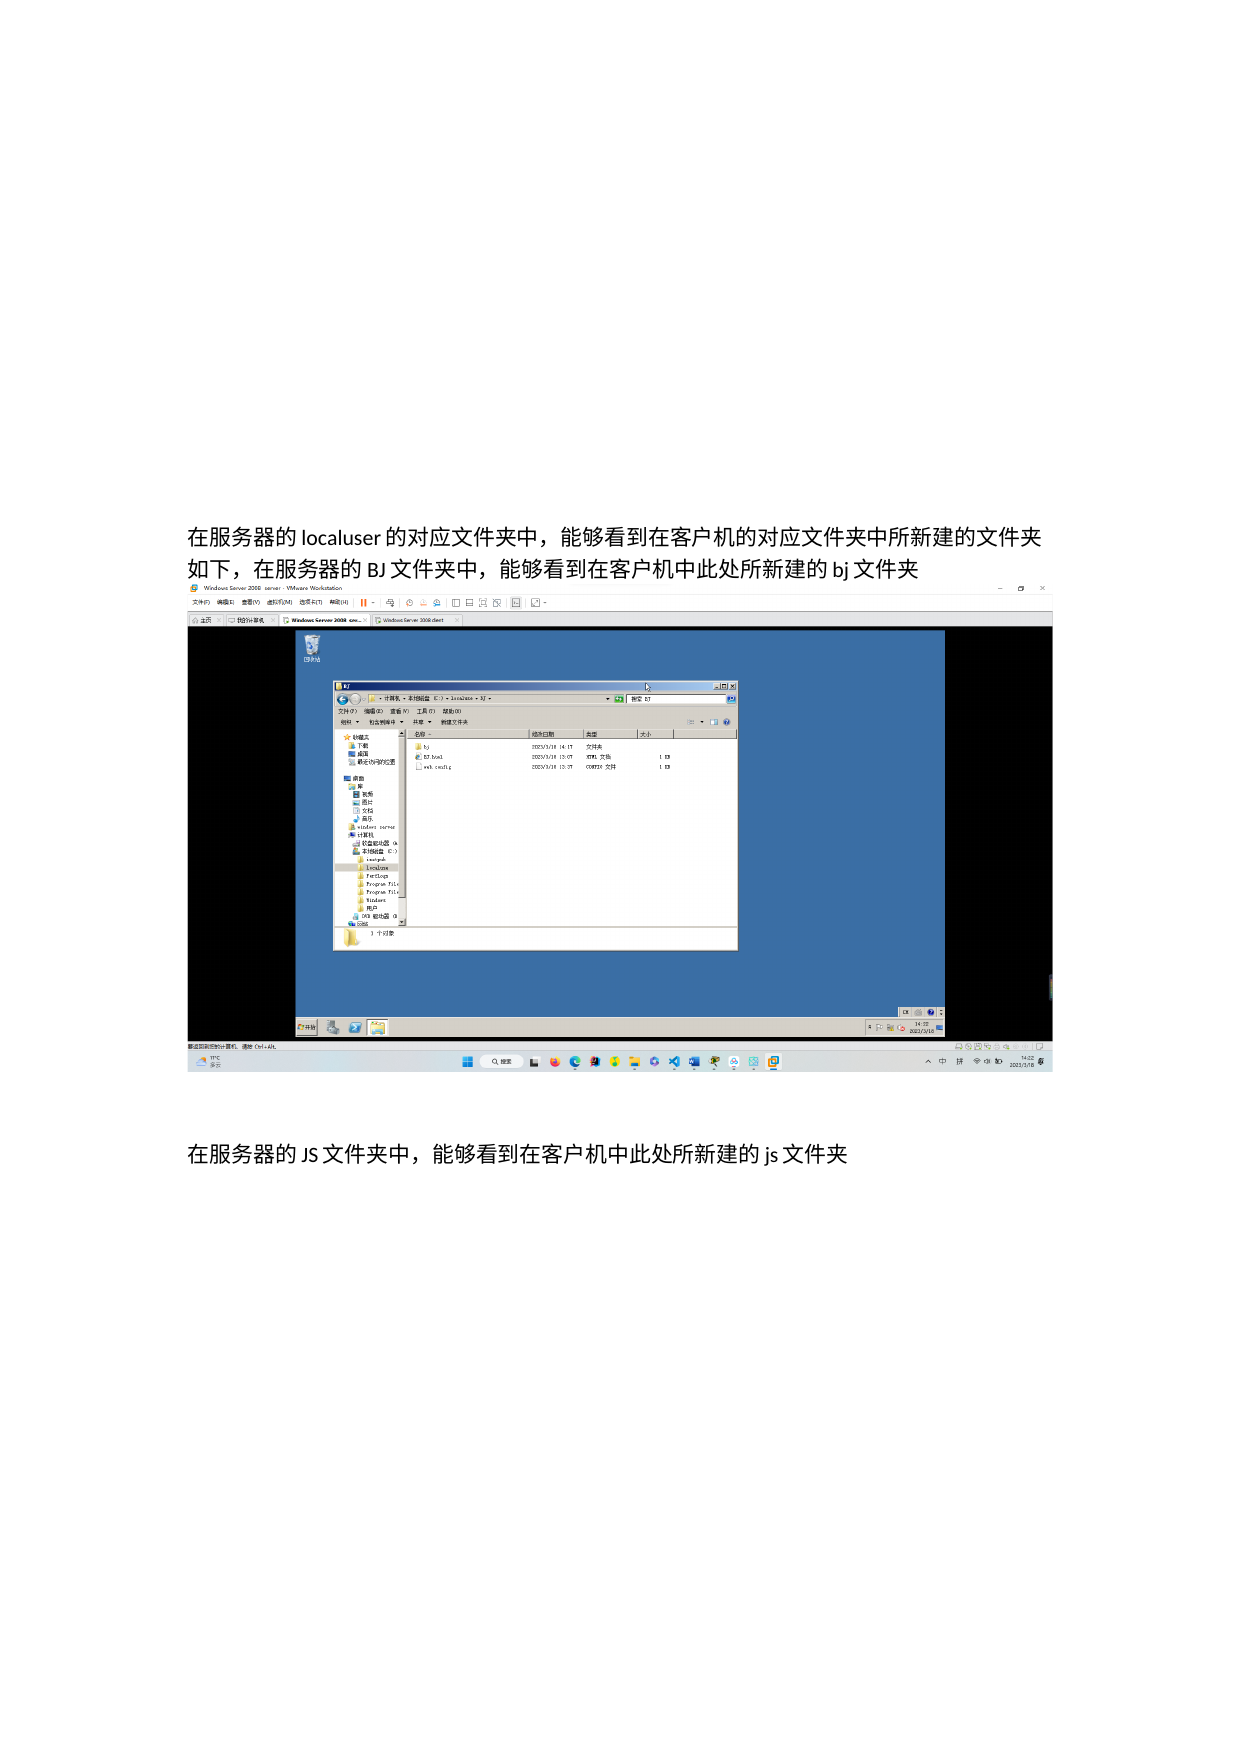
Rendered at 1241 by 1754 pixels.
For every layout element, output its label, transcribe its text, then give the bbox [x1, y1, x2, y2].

text 在服务器的JS文件夹中，能够看到在客户机中此处所新建的js文件夹 [187, 1137, 1053, 1169]
text 如下，在服务器的BJ文件夹中，能够看到在客户机中此处所新建的bj文件夹 [187, 552, 1053, 584]
text 在服务器的localuser的对应文件夹中，能够看到在客户机的对应文件夹中所新建的文件夹 [187, 519, 1053, 552]
picture [187, 584, 1053, 1072]
